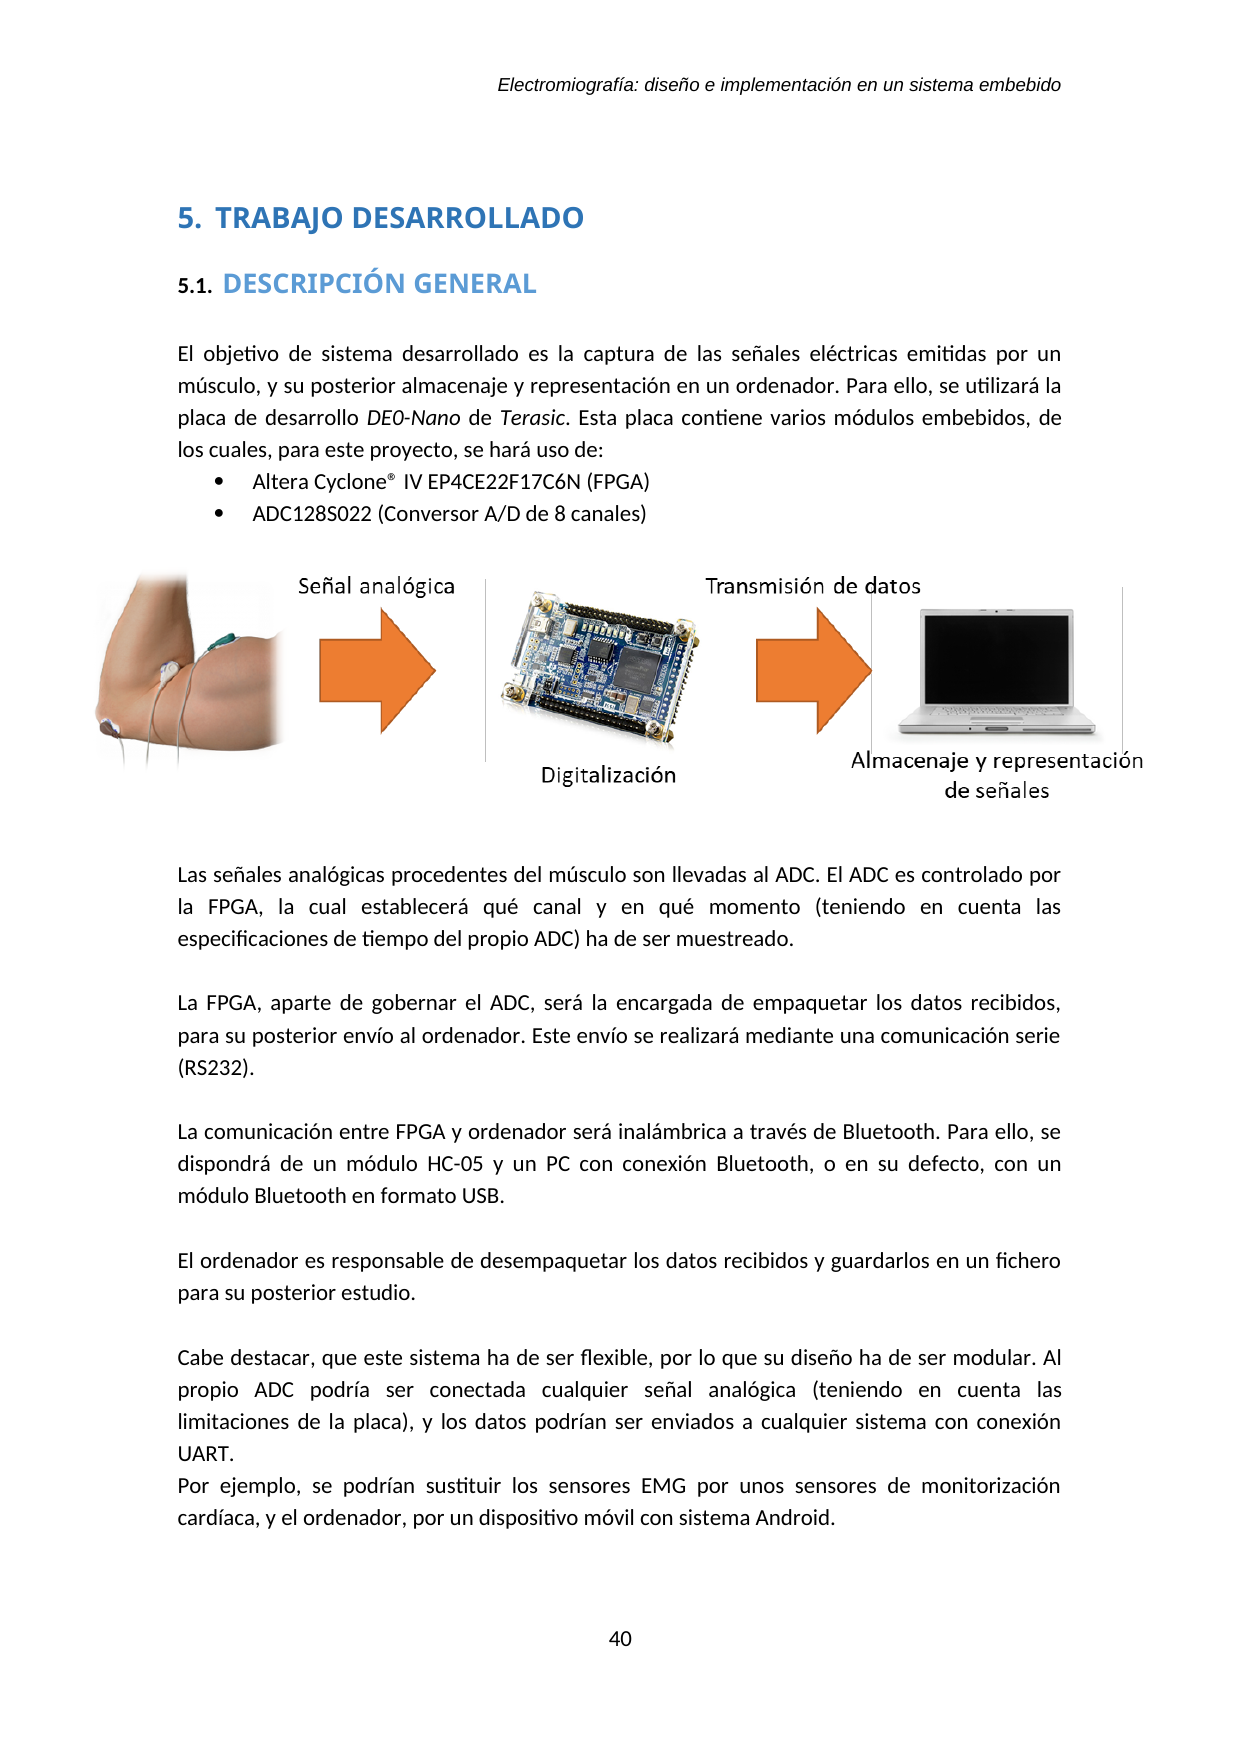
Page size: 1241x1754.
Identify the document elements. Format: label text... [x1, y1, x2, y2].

list Por ejemplo, se podrían sustituir los sensores EMG por unos sensores de monitorización cardíaca, y el ordenador, por un dispositivo móvil con sistema Android. [177, 1471, 1063, 1532]
list La comunicación entre FPGA y ordenador será inalámbrica a través de Bluetooth. Para ello, se dispondrá de un módulo HC-05 y un PC con conexión Bluetooth, o en su defecto, con un módulo Bluetooth en formato USB. [177, 1117, 1063, 1210]
list Cabe destacar, que este sistema ha de ser flexible, por lo que su diseño ha de ser modular. Al propio ADC podría ser conectada cualquier señal analógica (teniendo en cuenta las limitaciones de la placa), y los datos podrían ser enviados a cualquier sistema con conexión UART. [177, 1343, 1063, 1467]
subtitle TRABAJO DESARROLLADO [177, 198, 1063, 237]
picture [81, 562, 1159, 820]
list La FPGA, aparte de gobernar el ADC, será la encargada de empaquetar los datos recibidos, para su posterior envío al ordenador. Este envío se realizará mediante una comunicación serie (RS232). [177, 988, 1063, 1081]
list Las señales analógicas procedentes del músculo son llevadas al ADC. El ADC es controlado por la FPGA, la cual establecerá qué canal y en qué momento (teniendo en cuenta las especificaciones de tiempo del propio ADC) ha de ser muestreado. [177, 860, 1063, 952]
list El objetivo de sistema desarrollado es la captura de las señales eléctricas emitidas por un músculo, y su posterior almacenaje y representación en un ordenador. Para ello, se utilizará la placa de desarrollo DE0-Nano de Terasic. Esta placa contiene varios módulos embebidos, de los cuales, para este proyecto, se hará uso de: [177, 339, 1063, 463]
list Altera Cyclone® IV EP4CE22F17C6N (FPGA) [215, 467, 1063, 495]
list ADC128S022 (Conversor A/D de 8 canales) [215, 499, 1063, 528]
subtitle DESCRIPCIÓN GENERAL [177, 264, 1063, 301]
list El ordenador es responsable de desempaquetar los datos recibidos y guardarlos en un fichero para su posterior estudio. [177, 1246, 1063, 1306]
